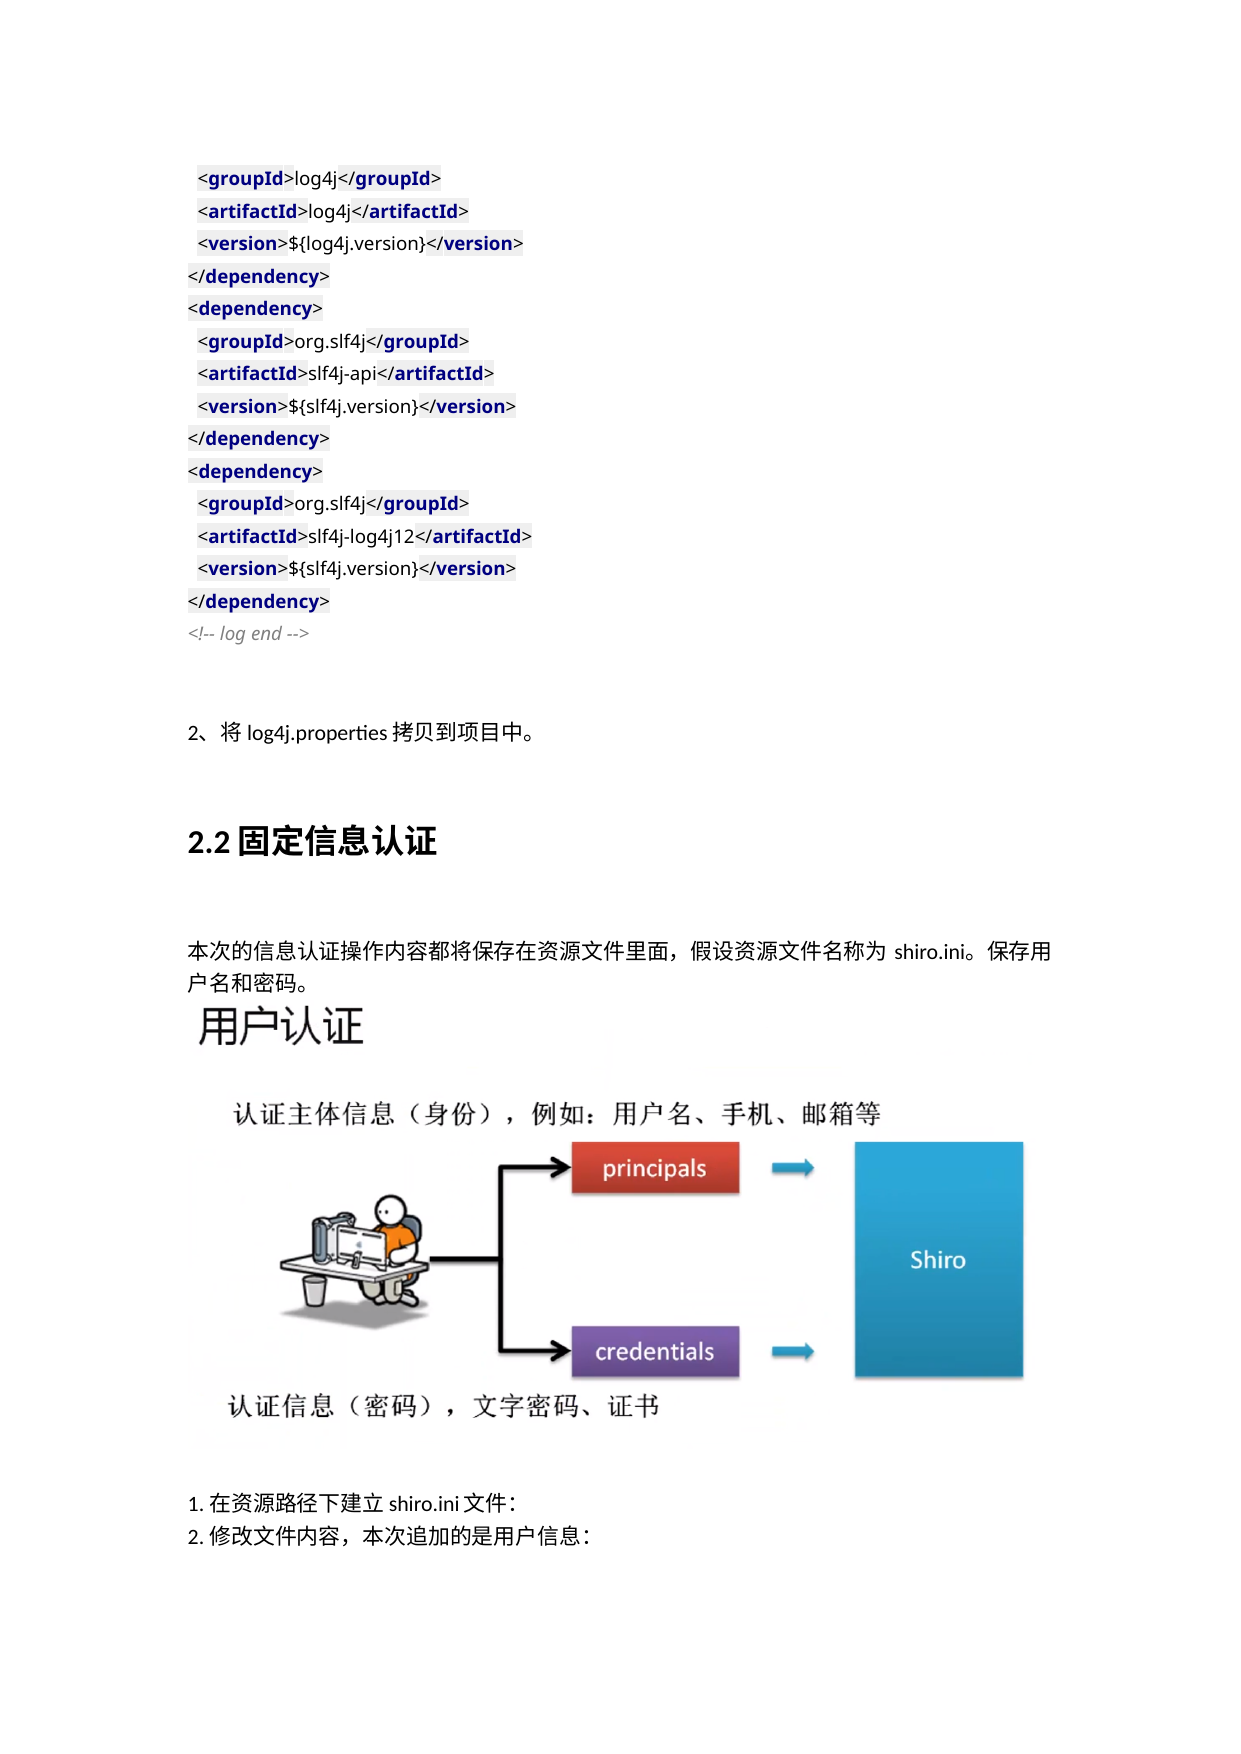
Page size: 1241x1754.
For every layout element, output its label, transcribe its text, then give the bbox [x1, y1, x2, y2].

list 2、将log4j.properties拷贝到项目中。 [187, 714, 1053, 747]
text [187, 162, 1053, 649]
subtitle 2.2 固定信息认证 [187, 807, 1053, 872]
picture [187, 998, 1053, 1449]
list 修改文件内容，本次追加的是用户信息： [187, 1518, 1053, 1551]
list 在资源路径下建立shiro.ini文件： [187, 1486, 1053, 1518]
list 本次的信息认证操作内容都将保存在资源文件里面，假设资源文件名称为shiro.ini。保存用户名和密码。 [187, 933, 1053, 998]
